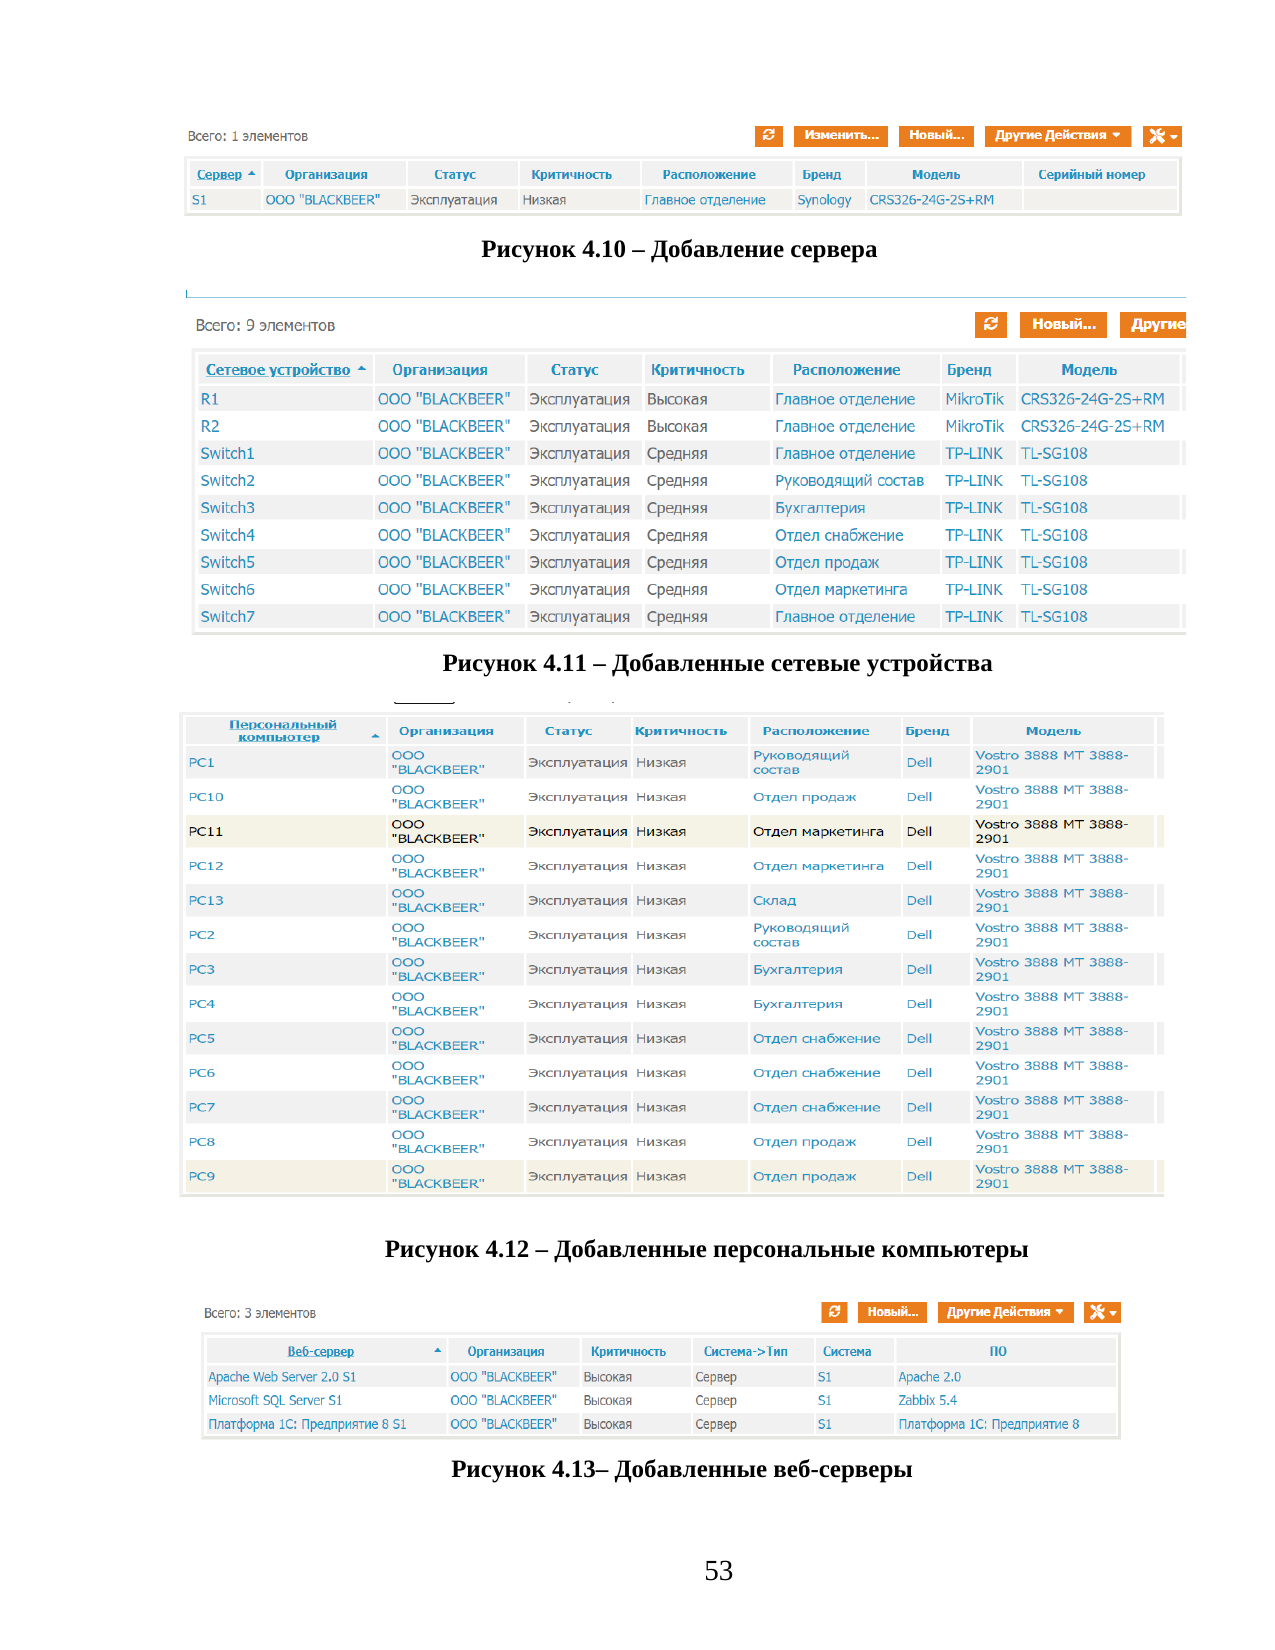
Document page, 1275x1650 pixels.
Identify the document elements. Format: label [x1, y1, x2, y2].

picture [193, 1296, 1125, 1453]
picture [177, 702, 1165, 1207]
picture [177, 126, 1187, 230]
picture [177, 290, 1187, 649]
